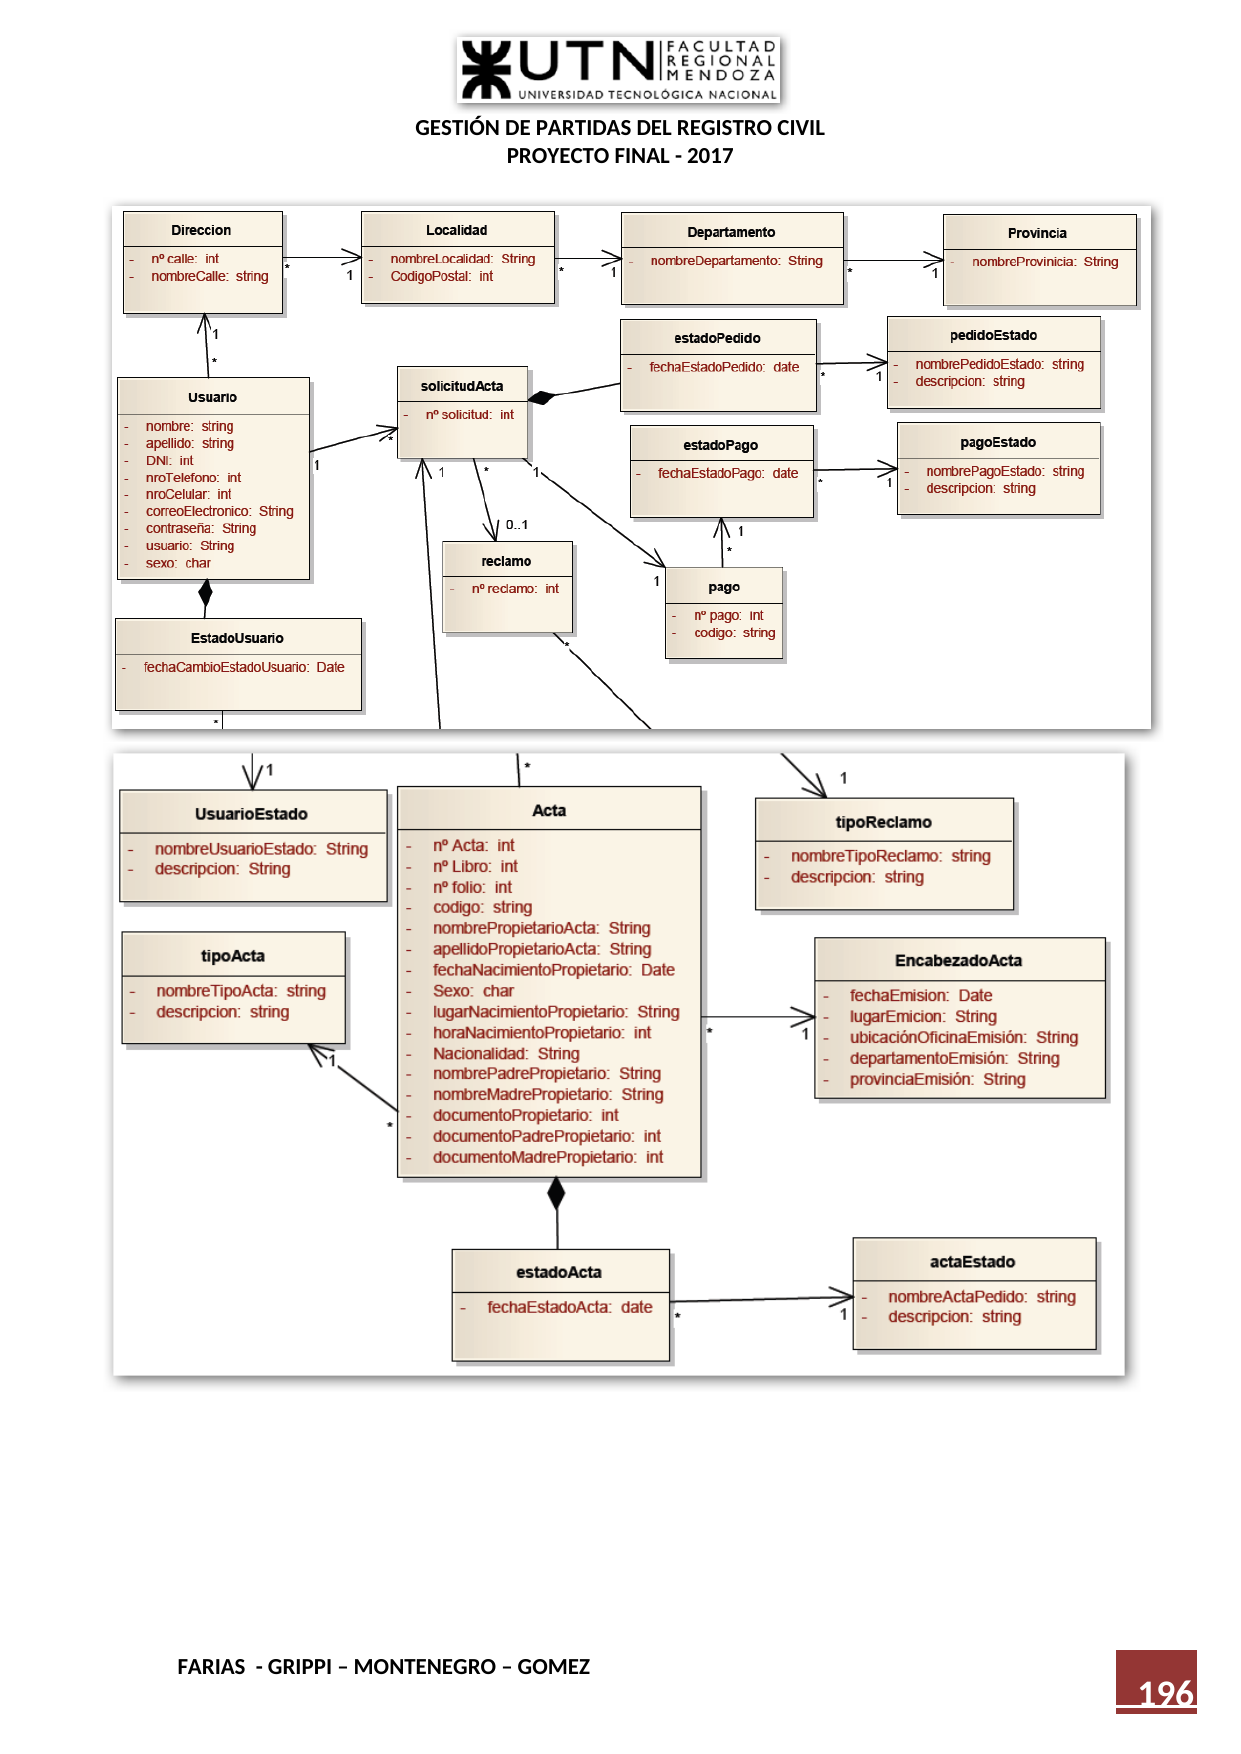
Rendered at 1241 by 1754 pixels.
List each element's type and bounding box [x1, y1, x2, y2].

picture [449, 29, 791, 114]
picture [103, 743, 1141, 1392]
picture [103, 197, 1164, 742]
